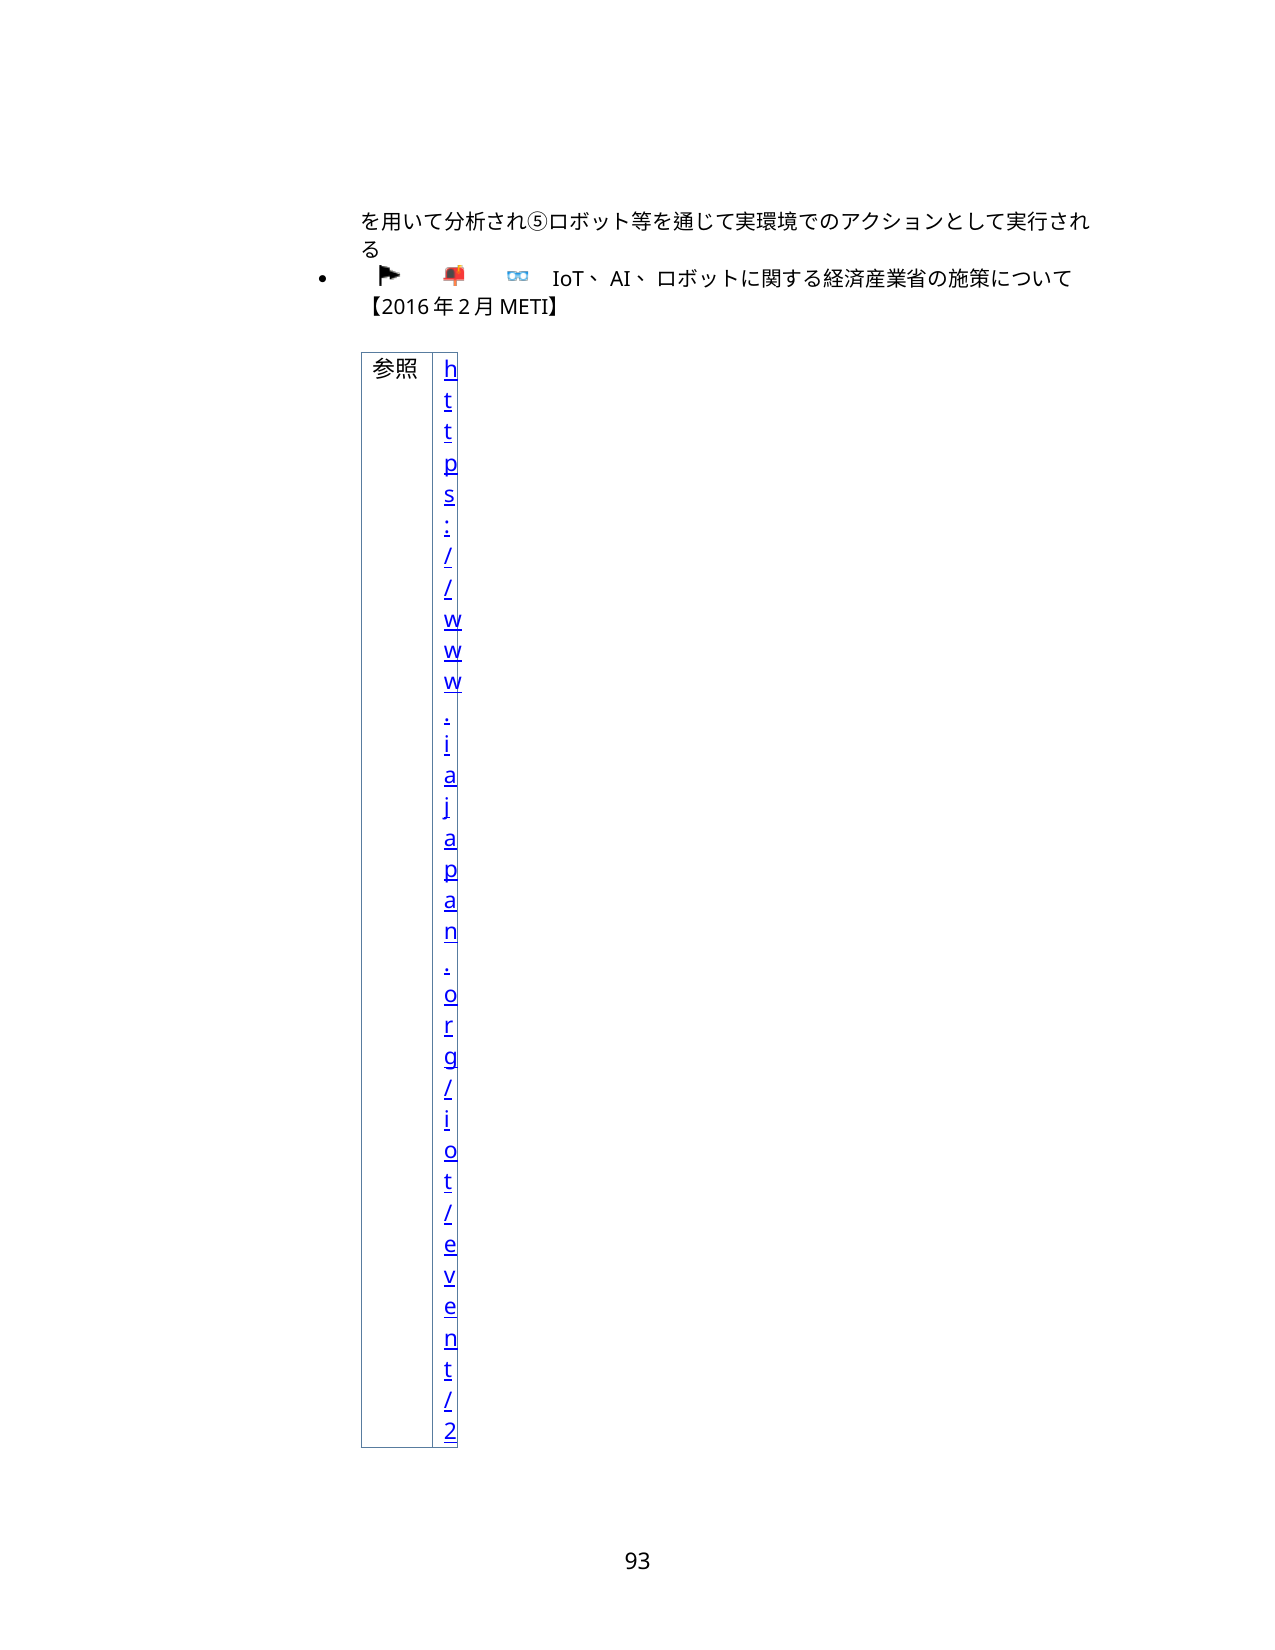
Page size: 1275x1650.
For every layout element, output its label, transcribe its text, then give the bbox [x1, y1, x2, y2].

picture [443, 265, 465, 286]
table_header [433, 353, 457, 1447]
picture [379, 265, 401, 286]
picture [507, 265, 529, 286]
table_header 参照 [362, 353, 432, 1447]
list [319, 207, 1098, 264]
list IoT、 AI、 ロボットに関する経済産業省の施策について【2016年2月METI】 [319, 264, 1098, 321]
